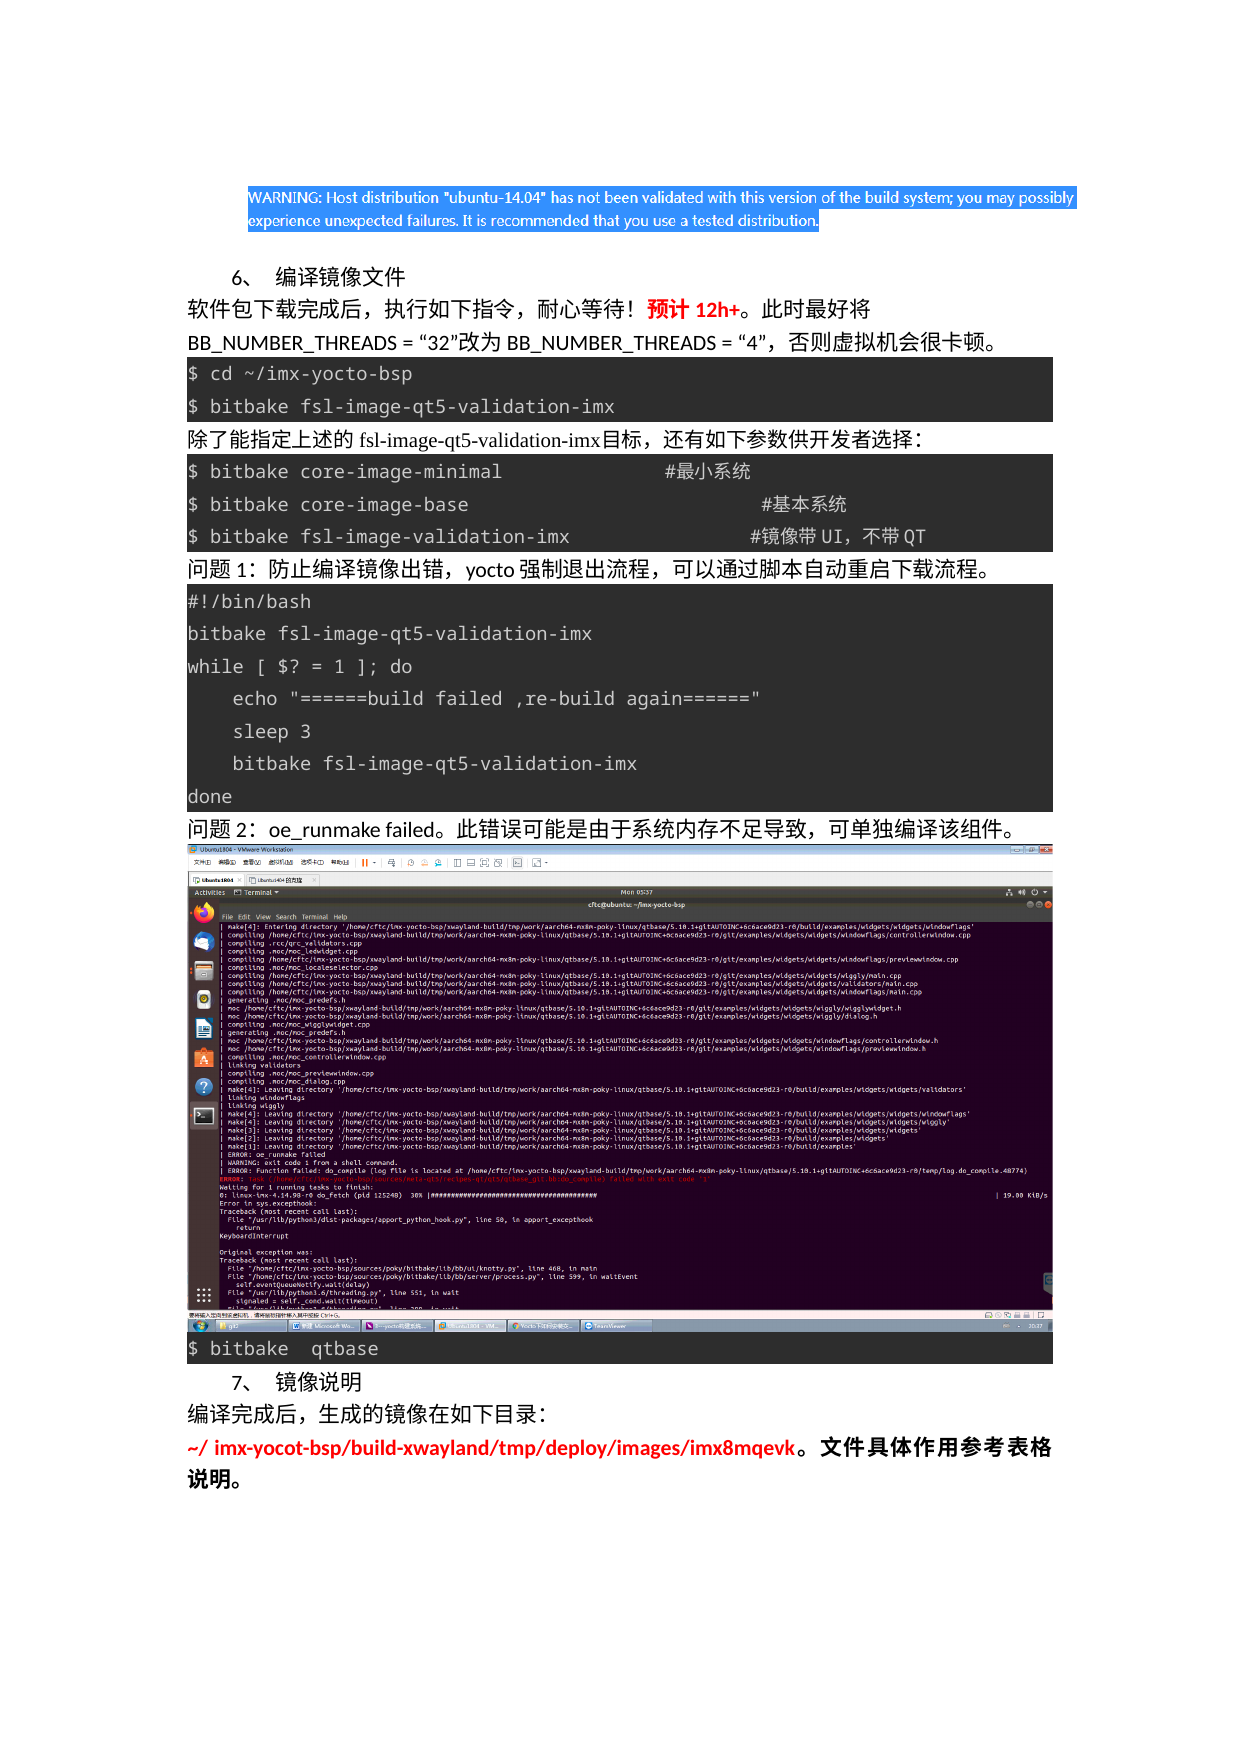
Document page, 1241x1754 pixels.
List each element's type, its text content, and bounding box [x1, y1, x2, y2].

text $ bitbake qtbase [187, 1332, 1053, 1364]
text 问题1：防止编译镜像出错，yocto强制退出流程，可以通过脚本自动重启下载流程。 [187, 552, 1053, 584]
text ~/ imx-yocot-bsp/build-xwayland/tmp/deploy/images/imx8mqevk。文件具体作用参考表格说明。 [187, 1429, 1053, 1494]
text 软件包下载完成后，执行如下指令，耐心等待！预计12h+。此时最好将BB_NUMBER_THREADS = “32”改为BB_NUMBER_THREADS = “4”，否则虚拟机会很卡顿。 [187, 292, 1053, 357]
text bitbake fsl-image-qt5-validation-imx [187, 617, 1053, 649]
picture [231, 173, 1097, 248]
text #!/bin/bash [187, 584, 1053, 617]
subtitle 镜像说明 [231, 1364, 1053, 1397]
text $ bitbake core-image-minimal #最小系统 [187, 454, 1053, 487]
text 编译完成后，生成的镜像在如下目录： [187, 1397, 1053, 1429]
subtitle 编译镜像文件 [231, 259, 1053, 292]
picture [187, 844, 1053, 1332]
text $ bitbake fsl-image-qt5-validation-imx [187, 389, 1053, 422]
text 除了能指定上述的 fsl-image-qt5-validation-imx⽬标，还有如下参数供开发者选择： [187, 422, 1053, 454]
text 问题2：oe_runmake failed。此错误可能是由于系统内存不足导致，可单独编译该组件。 [187, 812, 1053, 844]
text while [ $? = 1 ]; do echo "======build failed ,re-build again======" sleep 3 bitbake fsl-image-qt5-validation-imx done [187, 649, 1053, 812]
text $ bitbake core-image-base #基本系统 [187, 487, 1053, 519]
text $ cd ~/imx-yocto-bsp [187, 357, 1053, 389]
text $ bitbake fsl-image-validation-imx #镜像带UI，不带QT [187, 519, 1053, 552]
